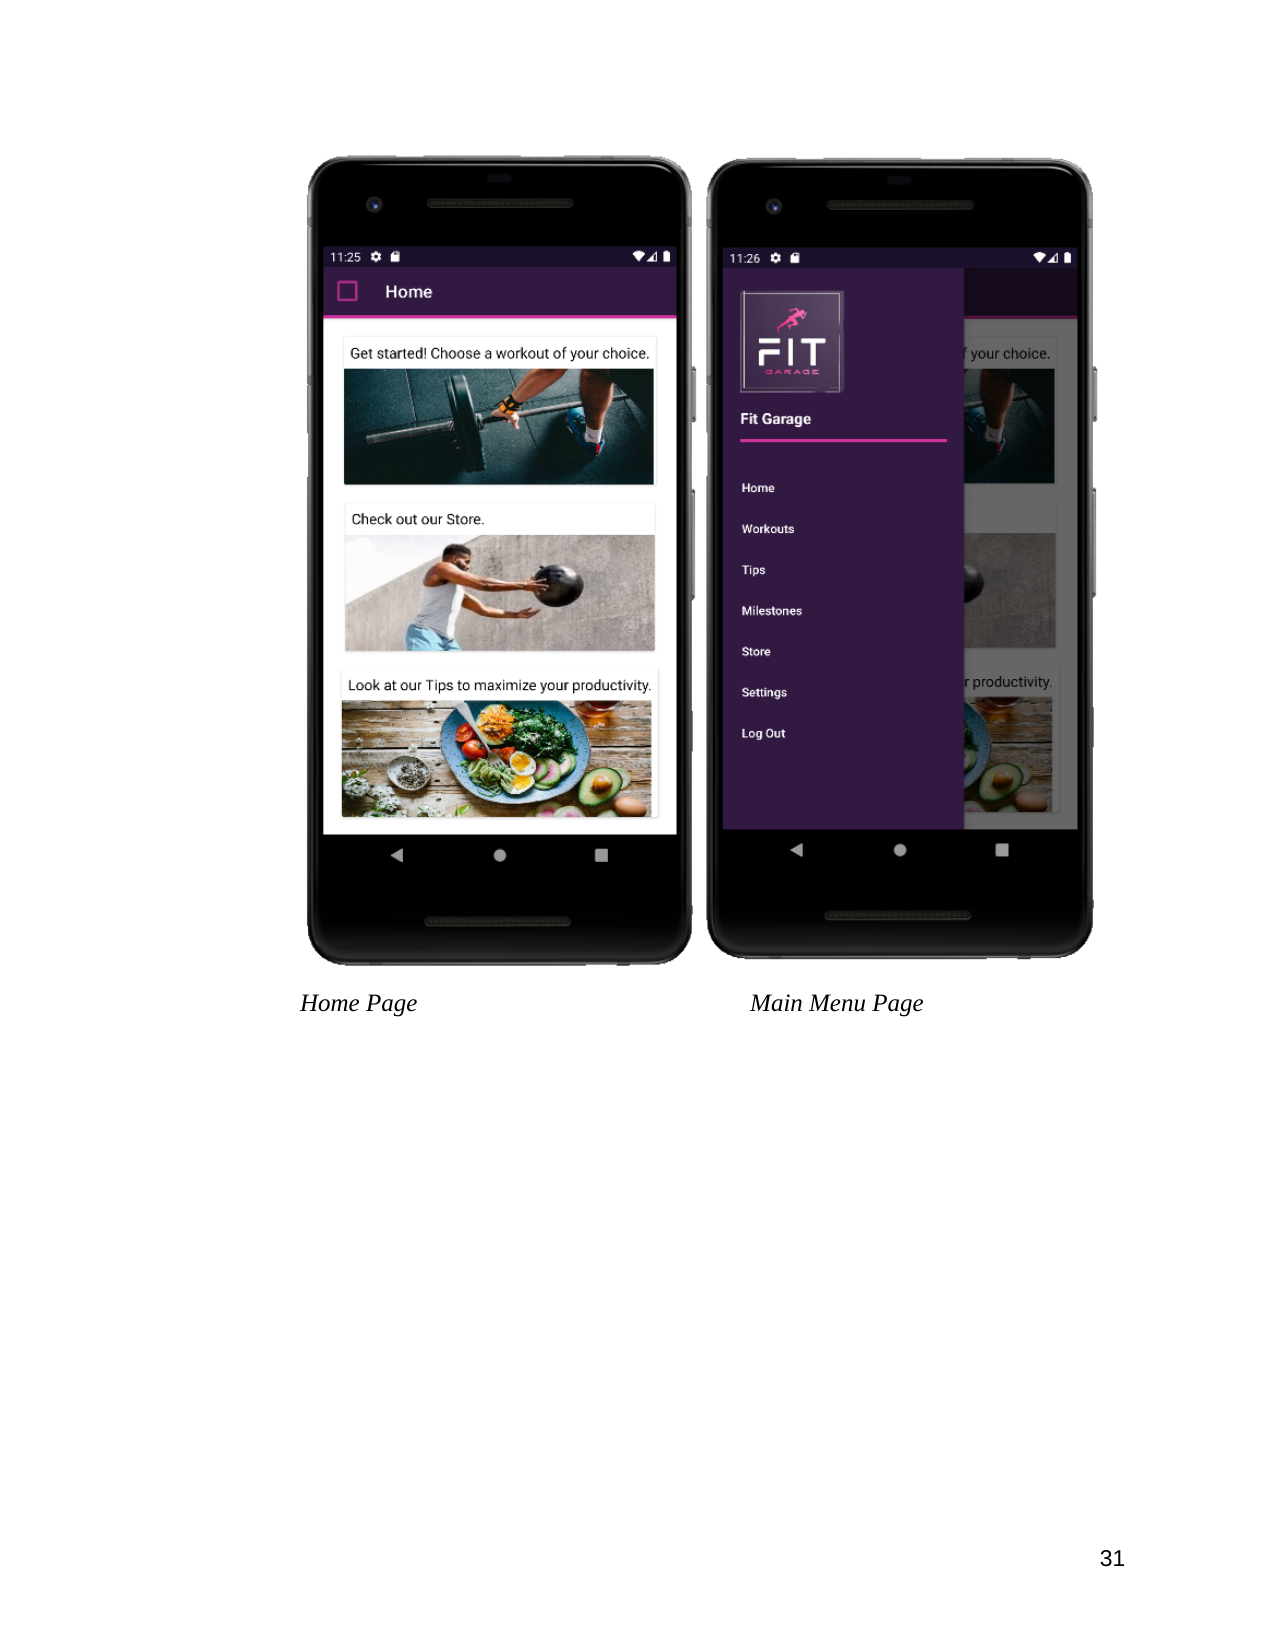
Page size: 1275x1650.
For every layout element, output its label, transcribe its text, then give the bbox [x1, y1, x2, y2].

picture [300, 150, 1100, 974]
